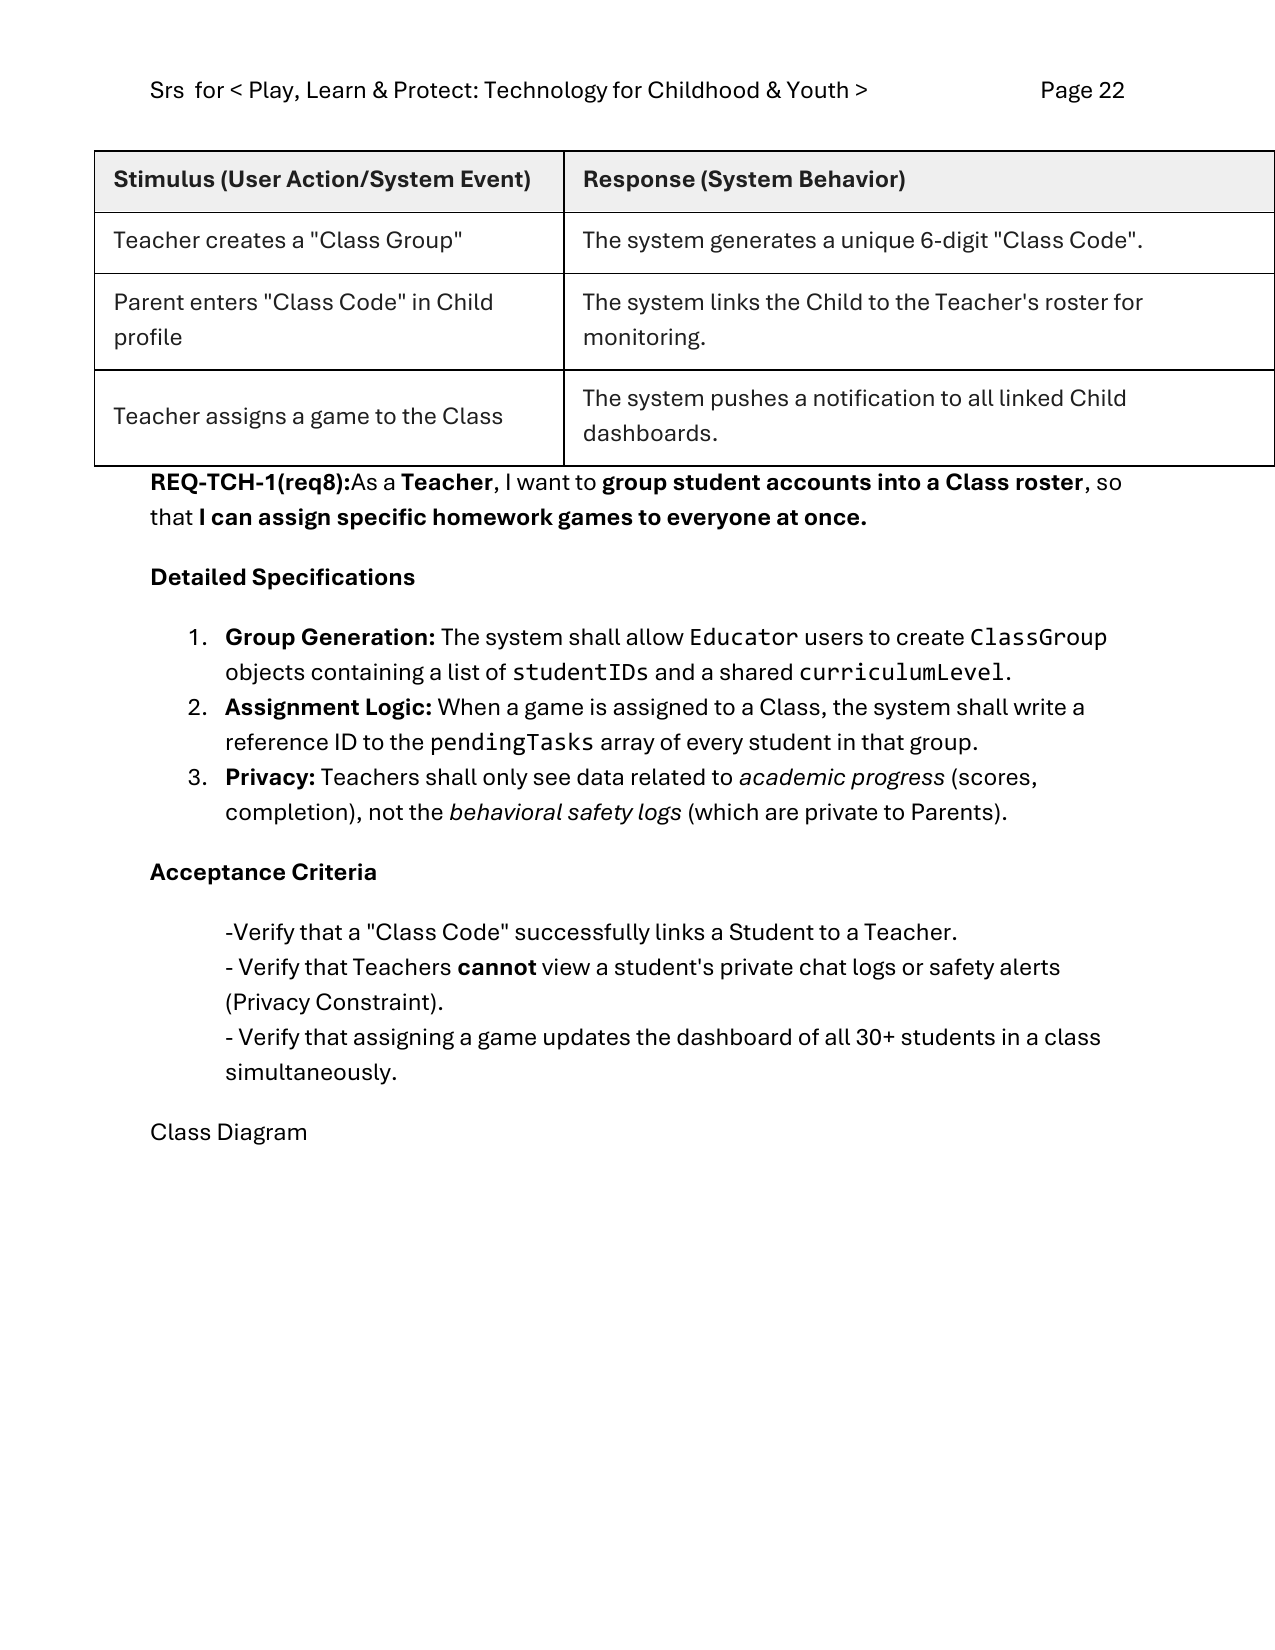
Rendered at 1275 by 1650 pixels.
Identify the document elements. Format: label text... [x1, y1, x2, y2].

table_cell The system generates a unique 6-digit "Class Code". [565, 213, 1274, 273]
table_cell The system links the Child to the Teacher's roster for monitoring. [565, 274, 1274, 369]
table_header Stimulus (User Action/System Event) [95, 152, 563, 211]
list Group Generation: The system shall allow Educator users to create ClassGroup objects containing a list of studentIDs and a shared curriculumLevel. [187, 622, 1125, 687]
text - Verify that Teachers cannot view a student's private chat logs or safety alerts (Privacy Constraint). [225, 952, 1125, 1017]
table_cell Teacher creates a "Class Group" [95, 213, 563, 273]
table_cell Teacher assigns a game to the Class [95, 371, 563, 465]
text Detailed Specifications [150, 562, 1125, 592]
list Privacy: Teachers shall only see data related to academic progress (scores, completion), not the behavioral safety logs (which are private to Parents). [187, 762, 1125, 827]
table_cell Parent enters "Class Code" in Child profile [95, 274, 563, 369]
table_header Response (System Behavior) [565, 152, 1274, 211]
text -Verify that a "Class Code" successfully links a Student to a Teacher. [225, 917, 1125, 947]
text Class Diagram [150, 1117, 1125, 1147]
text REQ-TCH-1(req8):As a Teacher, I want to group student accounts into a Class roster, so that I can assign specific homework games to everyone at once. [150, 467, 1125, 532]
text - Verify that assigning a game updates the dashboard of all 30+ students in a class simultaneously. [225, 1022, 1125, 1087]
table_cell The system pushes a notification to all linked Child dashboards. [565, 371, 1274, 465]
text Acceptance Criteria [150, 857, 1125, 887]
list Assignment Logic: When a game is assigned to a Class, the system shall write a reference ID to the pendingTasks array of every student in that group. [187, 692, 1125, 757]
